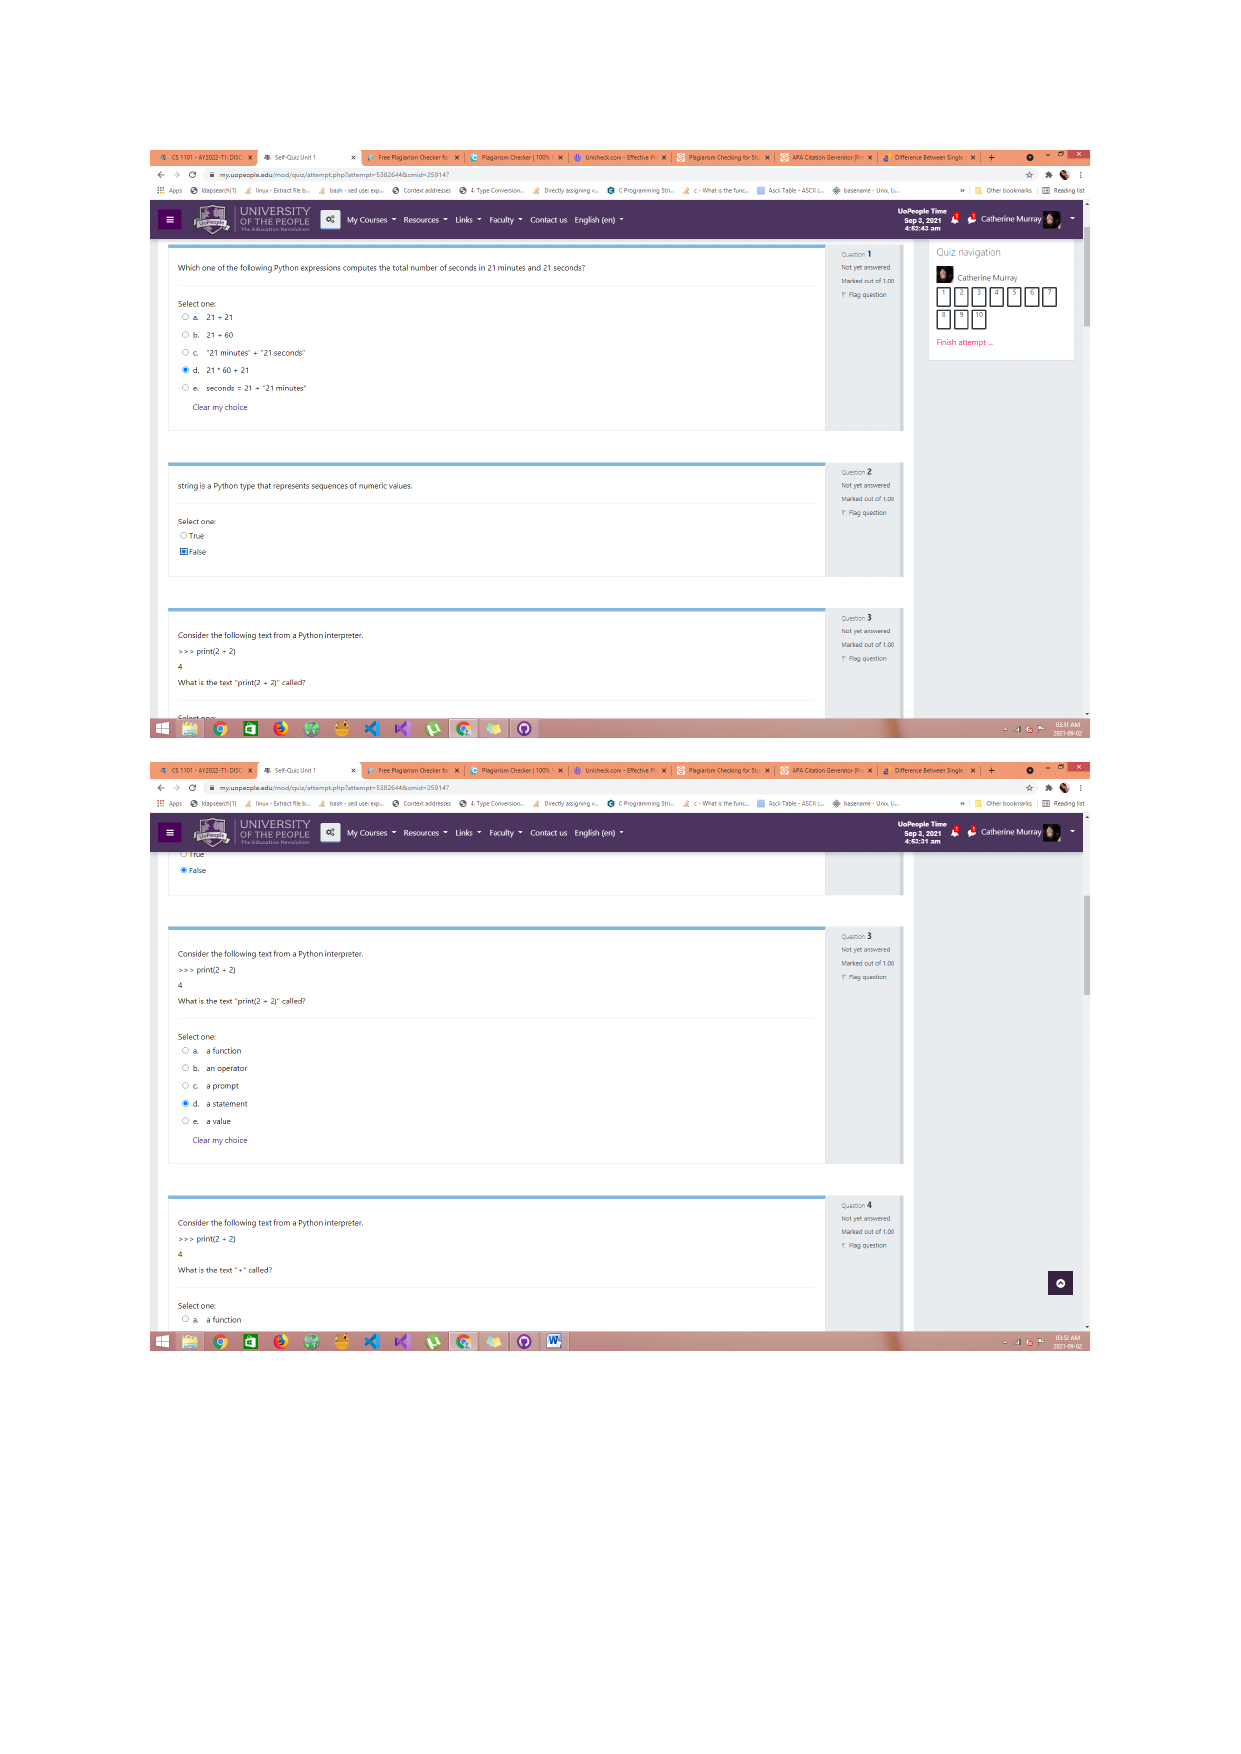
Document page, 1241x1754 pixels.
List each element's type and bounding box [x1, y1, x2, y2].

picture [150, 150, 1091, 738]
picture [150, 762, 1091, 1351]
